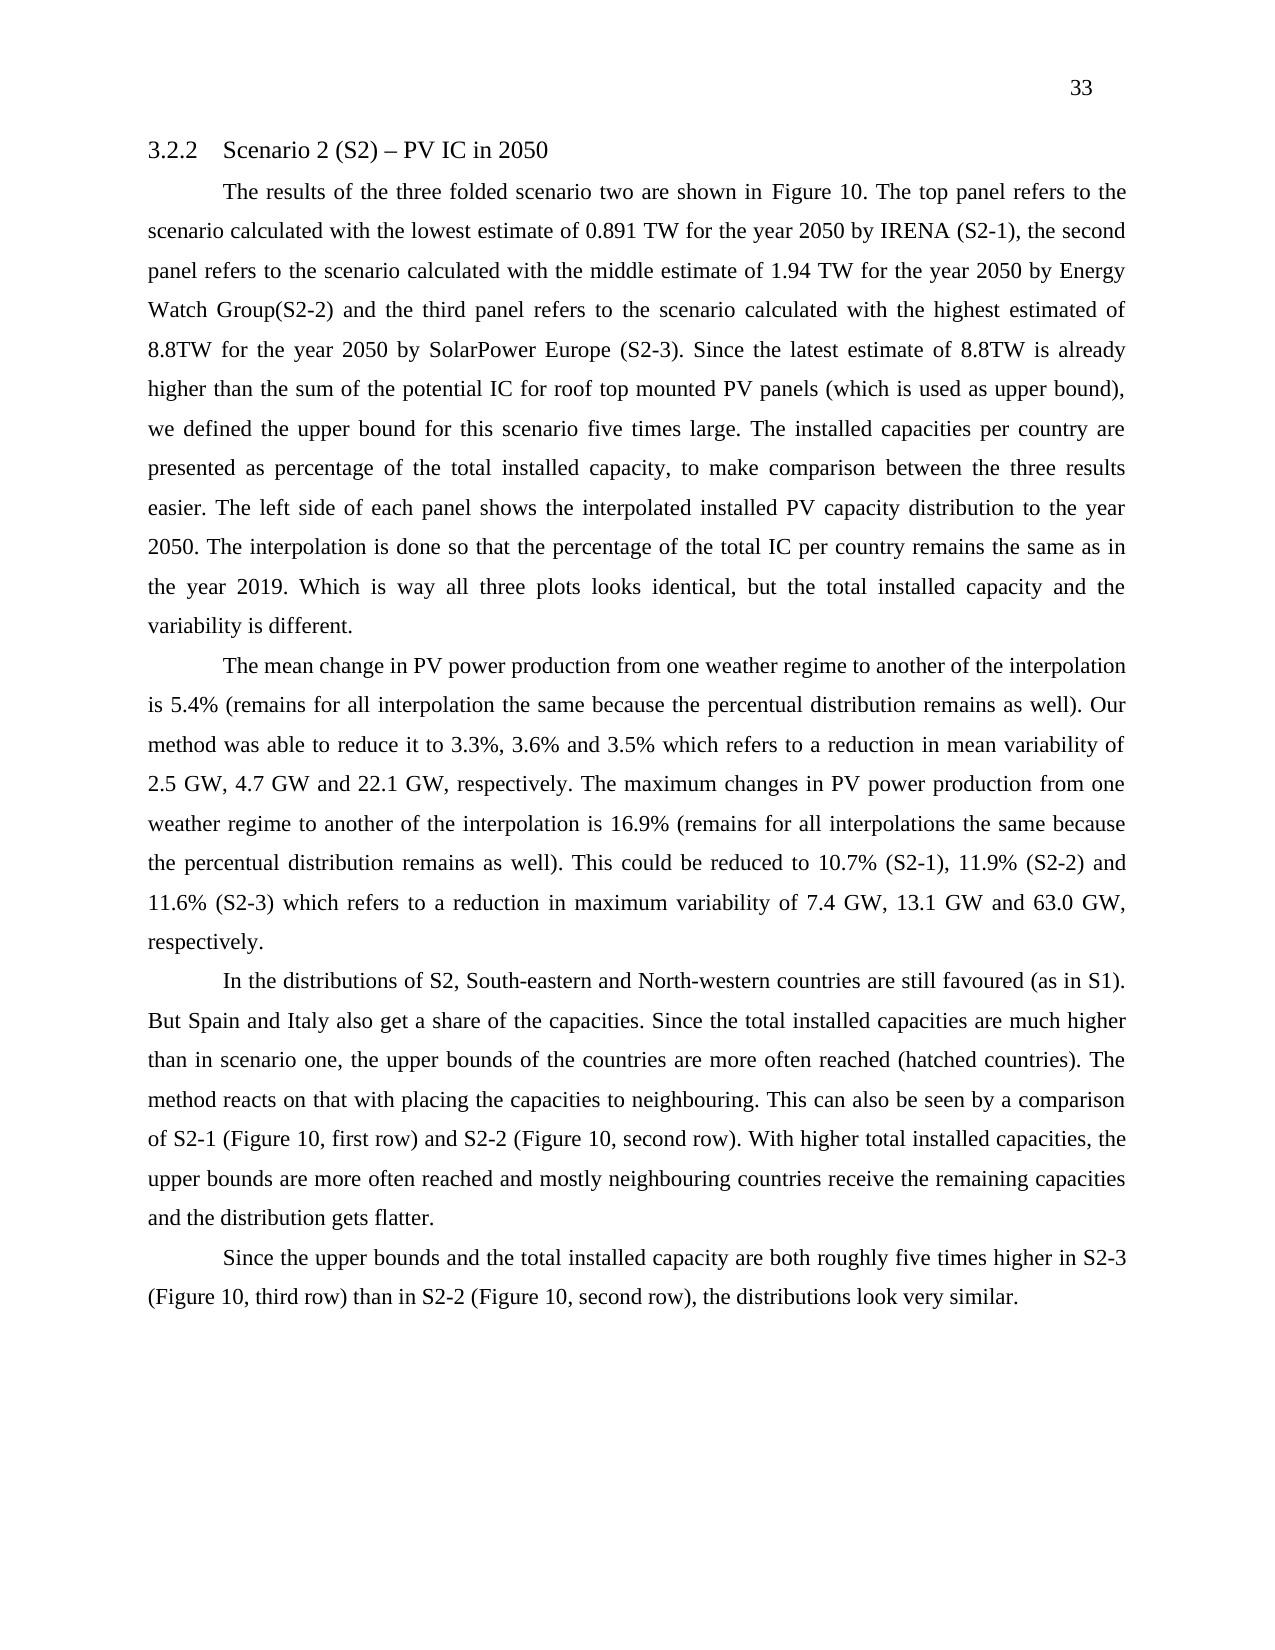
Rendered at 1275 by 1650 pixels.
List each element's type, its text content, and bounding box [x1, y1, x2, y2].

text Since the upper bounds and the total installed capacity are both roughly five times higher in S2-3 (Figure 10, third row) than in S2-2 (Figure 10, second row), the distributions look very similar. [148, 1244, 1127, 1310]
text The results of the three folded scenario two are shown in Figure 10. The top panel refers to the scenario calculated with the lowest estimate of 0.891 TW for the year 2050 by IRENA (S2-1), the second panel refers to the scenario calculated with the middle estimate of 1.94 TW for the year 2050 by Energy Watch Group(S2-2) and the third panel refers to the scenario calculated with the highest estimated of 8.8TW for the year 2050 by SolarPower Europe (S2-3). Since the latest estimate of 8.8TW is already higher than the sum of the potential IC for roof top mounted PV panels (which is used as upper bound), we defined the upper bound for this scenario five times large. The installed capacities per country are presented as percentage of the total installed capacity, to make comparison between the three results easier. The left side of each panel shows the interpolated installed PV capacity distribution to the year 2050. The interpolation is done so that the percentage of the total IC per country remains the same as in the year 2019. Which is way all three plots looks identical, but the total installed capacity and the variability is different. [148, 178, 1127, 638]
text The mean change in PV power production from one weather regime to another of the interpolation is 5.4% (remains for all interpolation the same because the percentual distribution remains as well). Our method was able to reduce it to 3.3%, 3.6% and 3.5% which refers to a reduction in mean variability of 2.5 GW, 4.7 GW and 22.1 GW, respectively. The maximum changes in PV power production from one weather regime to another of the interpolation is 16.9% (remains for all interpolations the same because the percentual distribution remains as well). This could be reduced to 10.7% (S2-1), 11.9% (S2-2) and 11.6% (S2-3) which refers to a reduction in maximum variability of 7.4 GW, 13.1 GW and 63.0 GW, respectively. [148, 652, 1127, 954]
subtitle Scenario 2 (S2) – PV IC in 2050 [148, 135, 1127, 163]
text In the distributions of S2, South-eastern and North-western countries are still favoured (as in S1). But Spain and Italy also get a share of the capacities. Since the total installed capacities are much higher than in scenario one, the upper bounds of the countries are more often reached (hatched countries). The method reacts on that with placing the capacities to neighbouring. This can also be seen by a comparison of S2-1 (Figure 10, first row) and S2-2 (Figure 10, second row). With higher total installed capacities, the upper bounds are more often reached and mostly neighbouring countries receive the remaining capacities and the distribution gets flatter. [148, 967, 1127, 1231]
